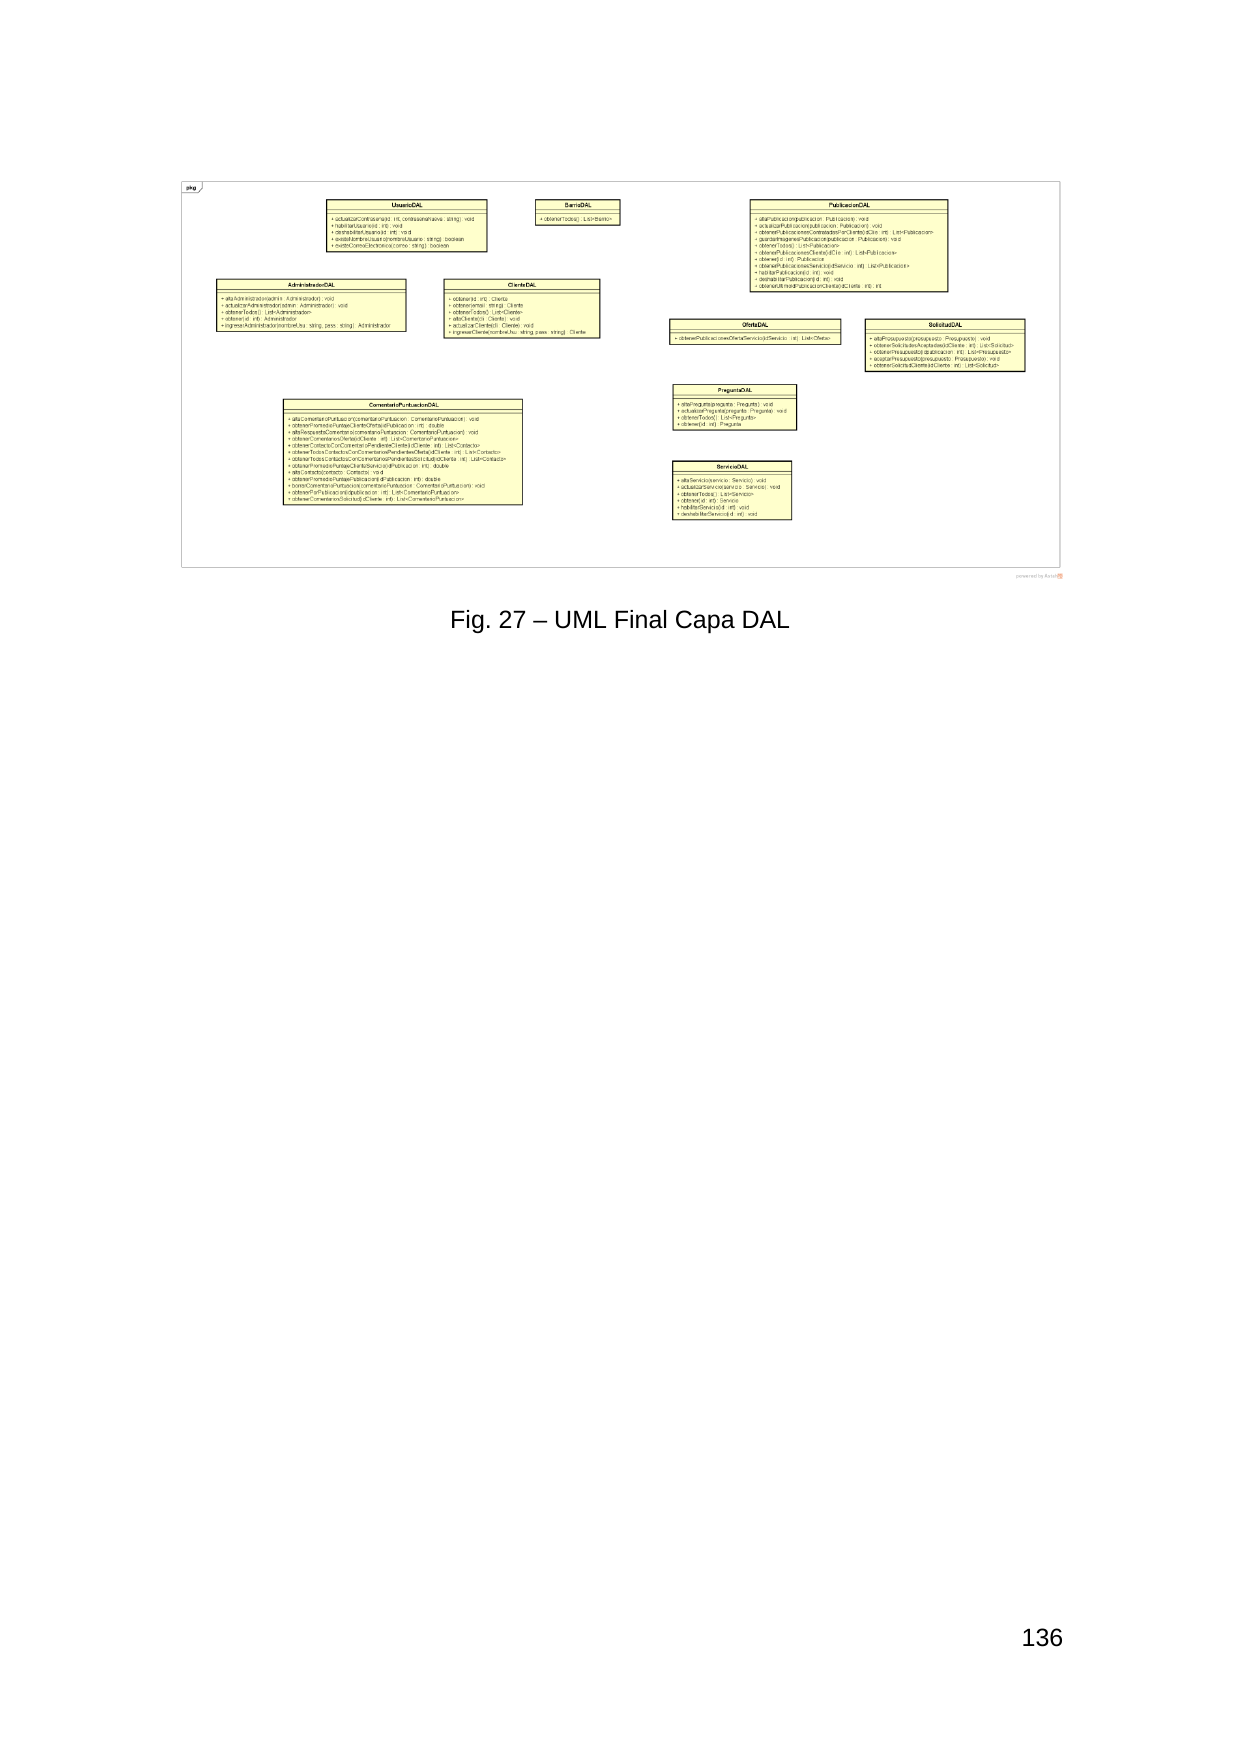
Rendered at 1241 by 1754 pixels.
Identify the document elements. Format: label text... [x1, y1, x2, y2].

picture [177, 177, 1063, 580]
text Fig. 27 – UML Final Capa DAL [177, 605, 1063, 634]
